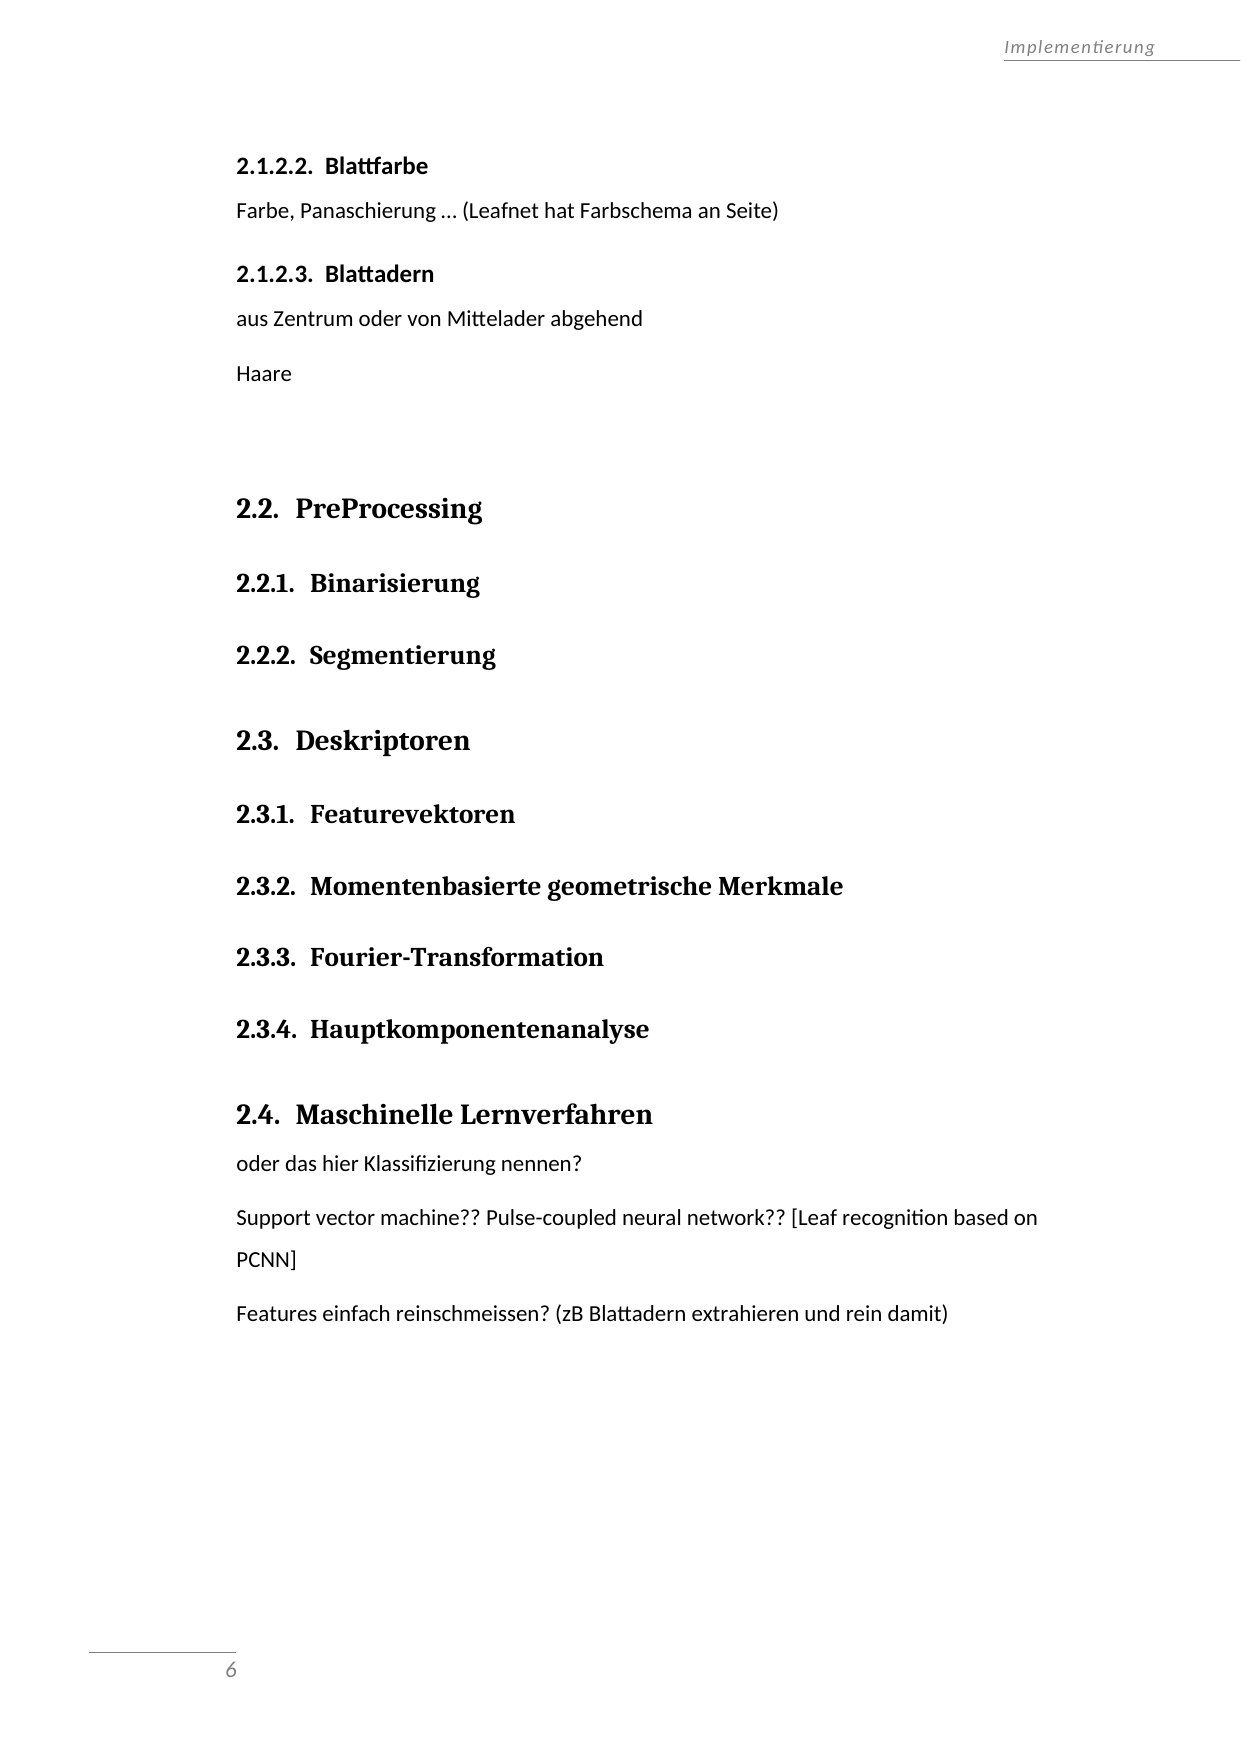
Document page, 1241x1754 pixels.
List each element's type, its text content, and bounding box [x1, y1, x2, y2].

text Support vector machine?? Pulse-coupled neural network?? [Leaf recognition based on PCNN] [236, 1203, 1093, 1273]
subtitle Maschinelle Lernverfahren [236, 1098, 1093, 1132]
subtitle Fourier-Transformation [236, 942, 1093, 974]
subtitle Segmentierung [236, 640, 1093, 671]
text Features einfach reinschmeissen? (zB Blattadern extrahieren und rein damit) [236, 1299, 1093, 1328]
subtitle Blattadern [236, 258, 1093, 289]
subtitle Deskriptoren [236, 724, 1093, 757]
subtitle Momentenbasierte geometrische Merkmale [236, 871, 1093, 902]
text Farbe, Panaschierung … (Leafnet hat Farbschema an Seite) [236, 196, 1093, 224]
subtitle PreProcessing [236, 493, 1093, 526]
subtitle Blattfarbe [236, 150, 1093, 181]
subtitle Hauptkomponentenanalyse [236, 1014, 1093, 1045]
text Haare [236, 359, 1093, 387]
subtitle Binarisierung [236, 568, 1093, 599]
text oder das hier Klassifizierung nennen? [236, 1149, 1093, 1177]
subtitle Featurevektoren [236, 799, 1093, 830]
text aus Zentrum oder von Mittelader abgehend [236, 304, 1093, 332]
